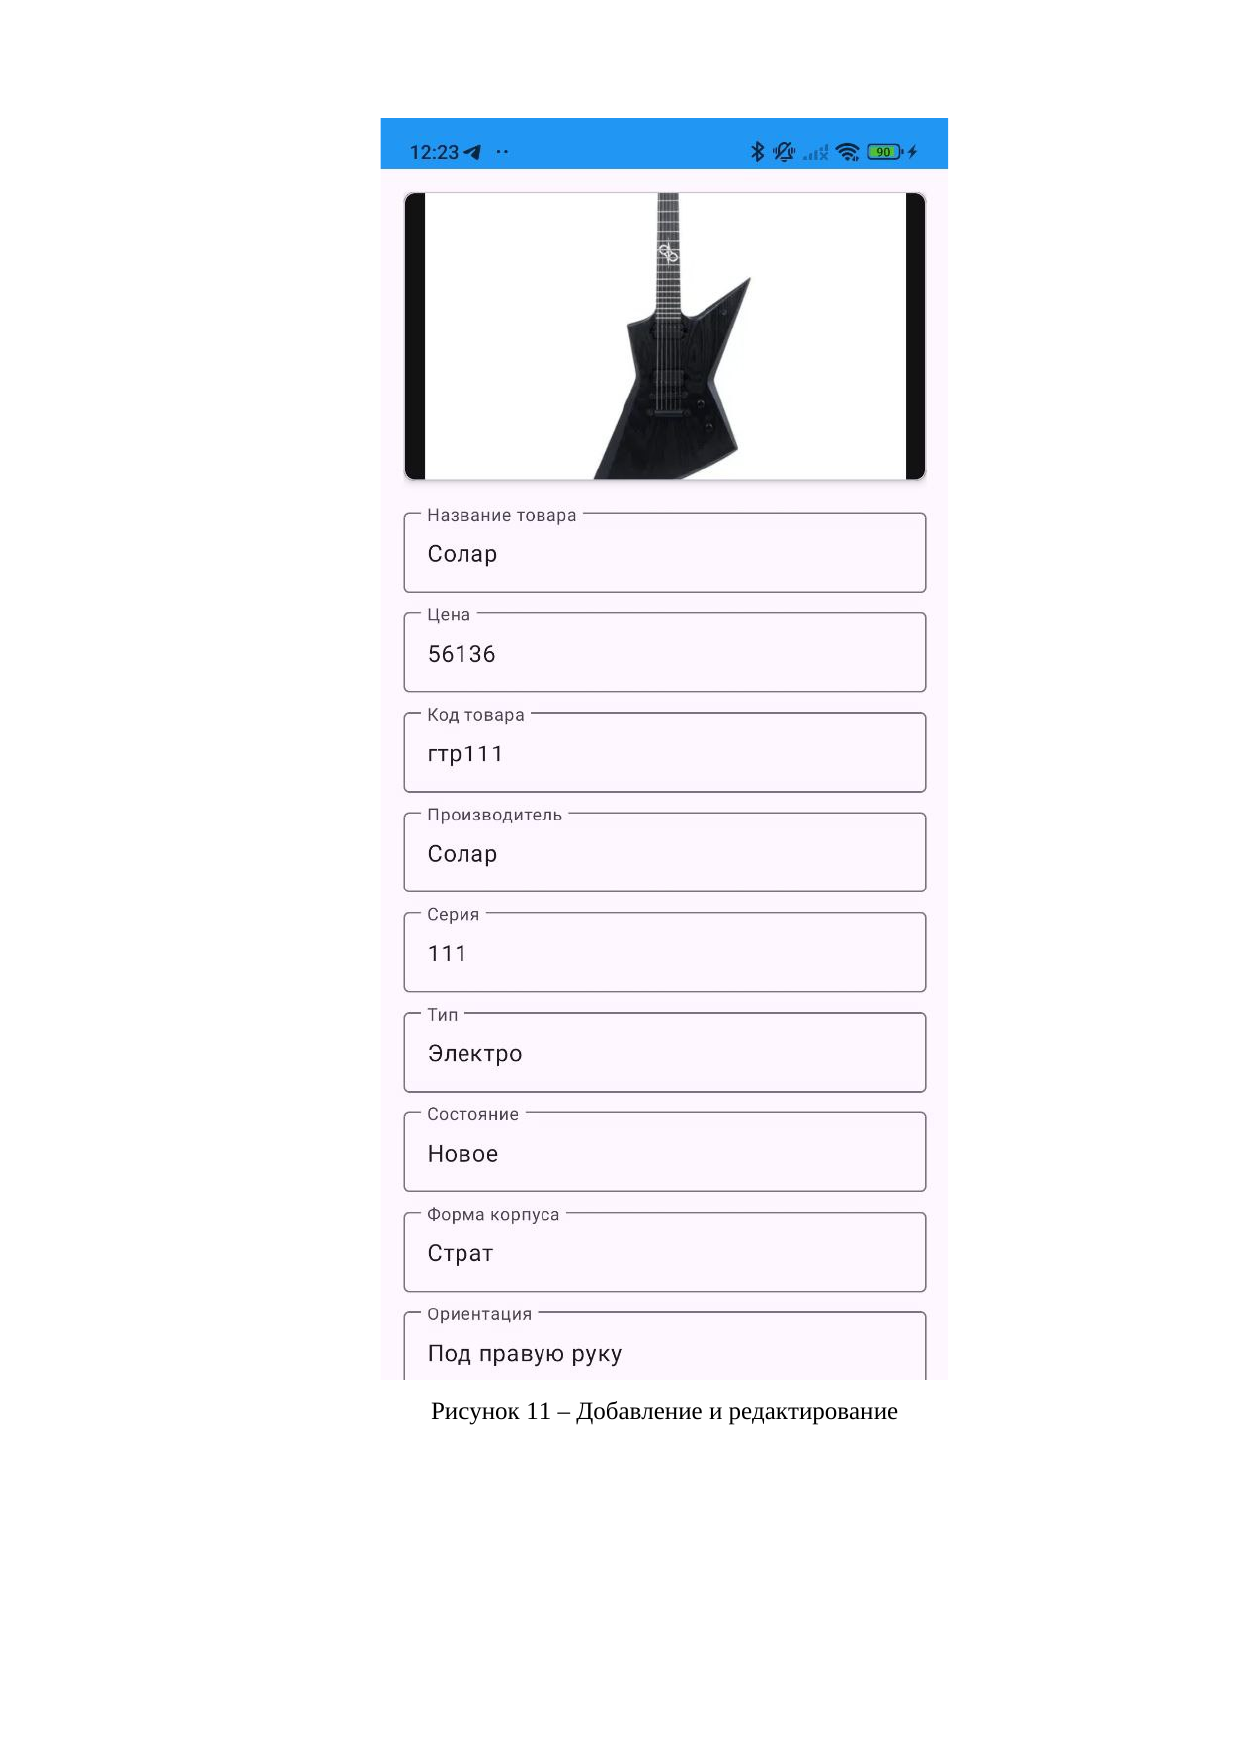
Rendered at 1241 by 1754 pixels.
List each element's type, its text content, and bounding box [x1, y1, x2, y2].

picture [380, 118, 949, 1380]
